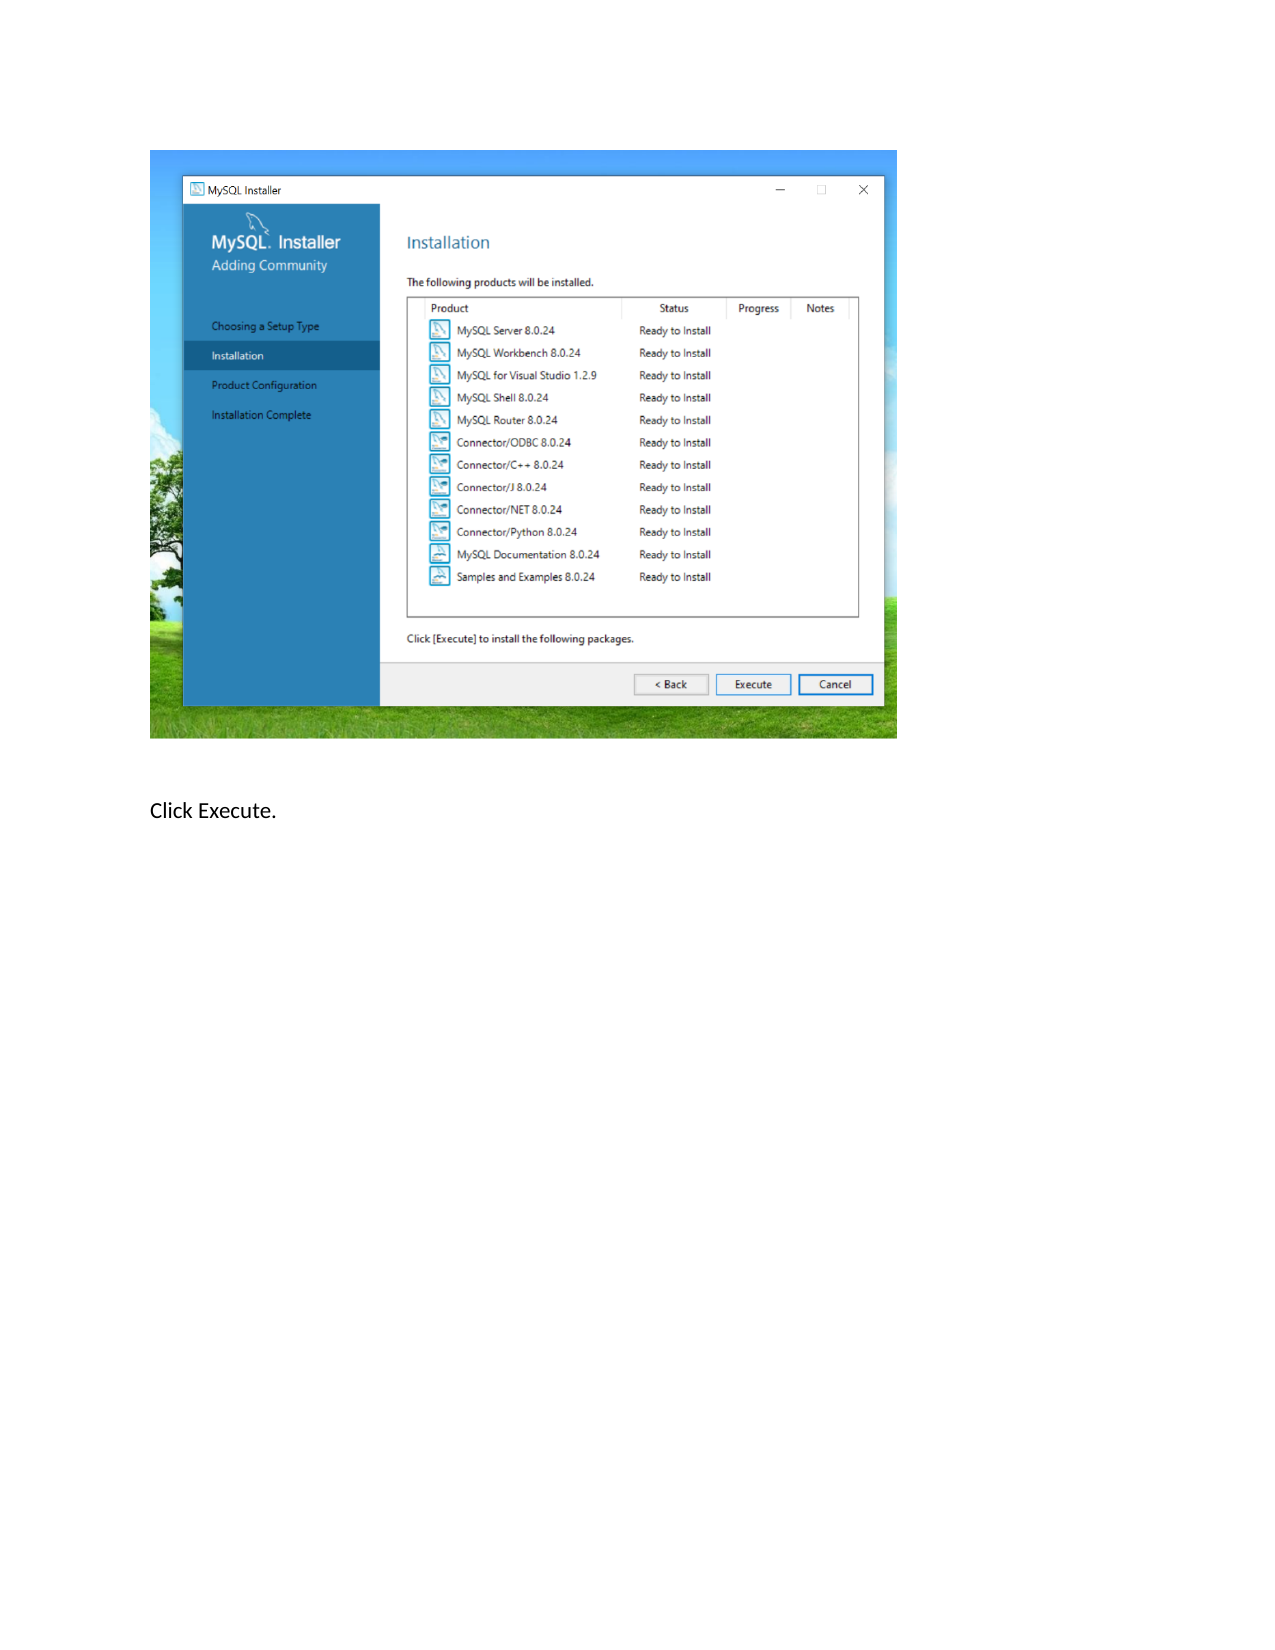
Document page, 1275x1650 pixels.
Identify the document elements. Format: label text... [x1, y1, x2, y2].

picture [150, 150, 1125, 778]
text Click Execute. [150, 797, 1125, 825]
